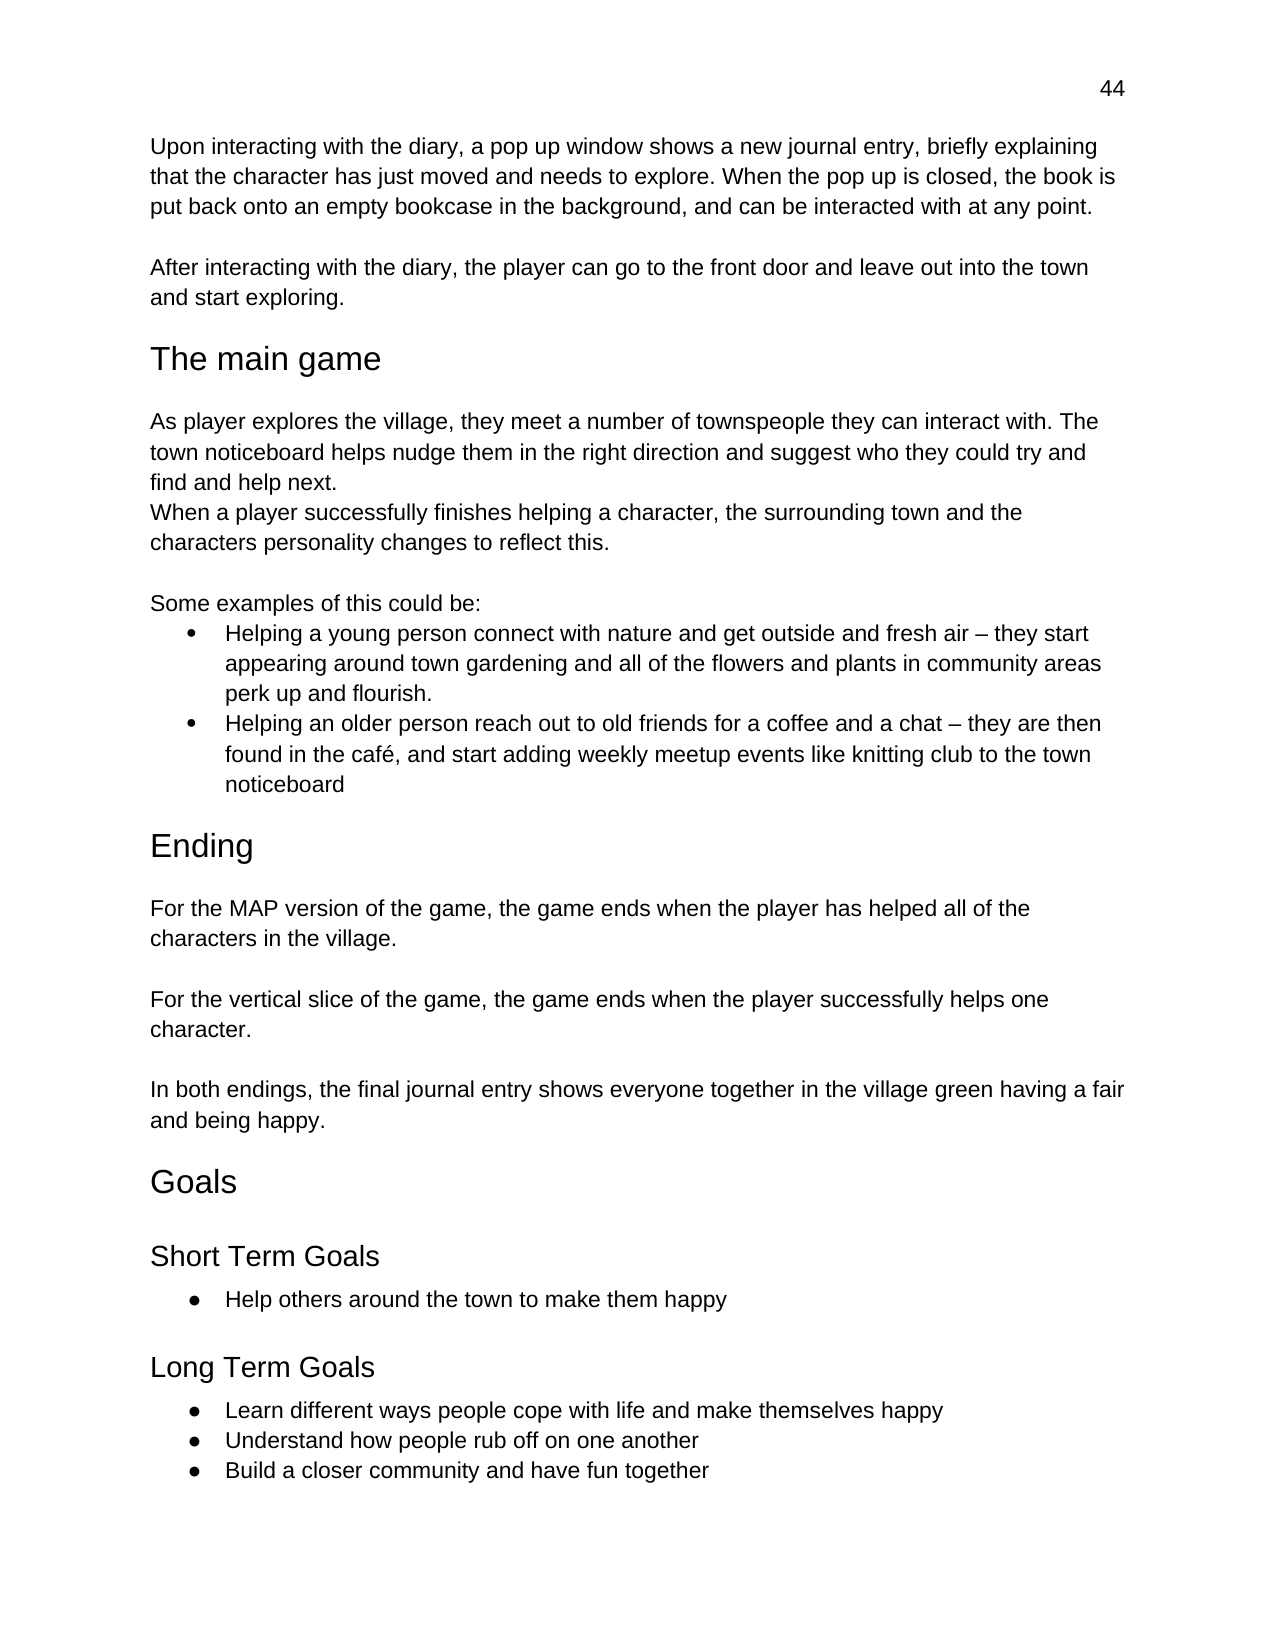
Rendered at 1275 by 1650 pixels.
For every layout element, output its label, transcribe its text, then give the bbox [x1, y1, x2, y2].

subtitle Short Term Goals [150, 1239, 1125, 1273]
text After interacting with the diary, the player can go to the front door and leave out into the town and start exploring. [150, 254, 1125, 310]
list Learn different ways people cope with life and make themselves happy [187, 1397, 1125, 1423]
subtitle Goals [150, 1162, 1125, 1200]
list Helping a young person connect with nature and get outside and fresh air – they start appearing around town gardening and all of the flowers and plants in community areas perk up and flourish. [187, 620, 1125, 707]
text For the vertical slice of the game, the game ends when the player successfully helps one character. [150, 986, 1125, 1042]
list Build a closer community and have fun together [187, 1457, 1125, 1483]
text As player explores the village, they meet a number of townspeople they can interact with. The town noticeboard helps nudge them in the right direction and suggest who they could try and find and help next. When a player successfully finishes helping a character, the surrounding town and the characters personality changes to reflect this. [150, 408, 1125, 556]
text For the MAP version of the game, the game ends when the player has helped all of the characters in the village. [150, 895, 1125, 952]
subtitle The main game [150, 339, 1125, 378]
text In both endings, the final journal entry shows everyone together in the village green having a fair and being happy. [150, 1076, 1125, 1133]
text Upon interacting with the diary, a pop up window shows a new journal entry, briefly explaining that the character has just moved and needs to explore. When the pop up is closed, the book is put back onto an empty bookcase in the background, and can be interacted with at any point. [150, 133, 1125, 220]
subtitle Ending [150, 826, 1125, 864]
text Some examples of this could be: [150, 589, 1125, 616]
list Understand how people rub off on one another [187, 1427, 1125, 1453]
subtitle Long Term Goals [150, 1350, 1125, 1383]
list Help others around the town to make them happy [187, 1286, 1125, 1313]
list Helping an older person reach out to old friends for a coffee and a chat – they are then found in the café, and start adding weekly meetup events like knitting club to the town noticeboard [187, 710, 1125, 797]
